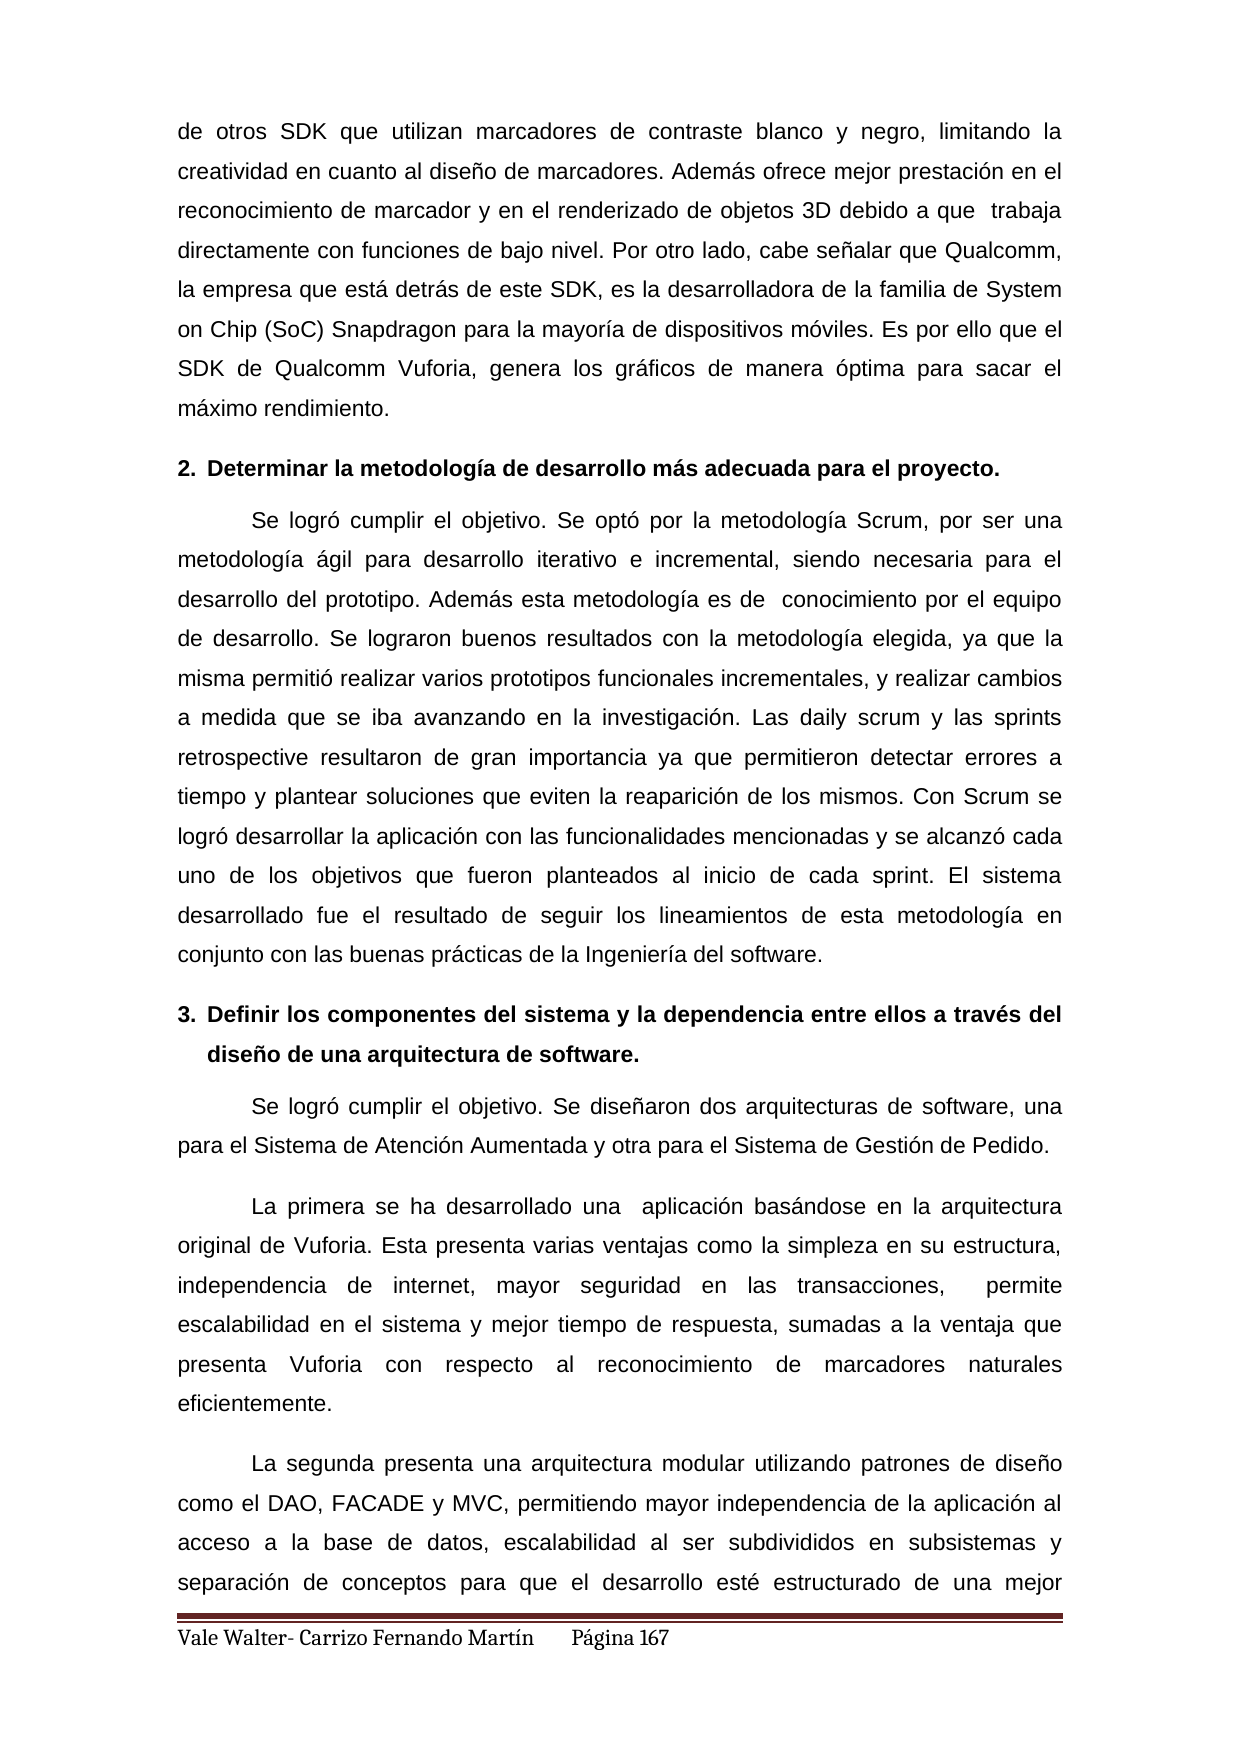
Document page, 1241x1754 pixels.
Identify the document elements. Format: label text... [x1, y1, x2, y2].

text Se logró cumplir el objetivo. Se diseñaron dos arquitecturas de software, una para el Sistema de Atención Aumentada y otra para el Sistema de Gestión de Pedido. [177, 1093, 1063, 1159]
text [177, 1450, 1063, 1595]
text Se logró cumplir el objetivo. Se optó por la metodología Scrum, por ser una metodología ágil para desarrollo iterativo e incremental, siendo necesaria para el desarrollo del prototipo. Además esta metodología es de conocimiento por el equipo de desarrollo. Se lograron buenos resultados con la metodología elegida, ya que la misma permitió realizar varios prototipos funcionales incrementales, y realizar cambios a medida que se iba avanzando en la investigación. Las daily scrum y las sprints retrospective resultaron de gran importancia ya que permitieron detectar errores a tiempo y plantear soluciones que eviten la reaparición de los mismos. Con Scrum se logró desarrollar la aplicación con las funcionalidades mencionadas y se alcanzó cada uno de los objetivos que fueron planteados al inicio de cada sprint. El sistema desarrollado fue el resultado de seguir los lineamientos de esta metodología en conjunto con las buenas prácticas de la Ingeniería del software. [177, 507, 1063, 967]
list Definir los componentes del sistema y la dependencia entre ellos a través del diseño de una arquitectura de software. [177, 1001, 1063, 1067]
list Determinar la metodología de desarrollo más adecuada para el proyecto. [177, 455, 1063, 481]
text La primera se ha desarrollado una aplicación basándose en la arquitectura original de Vuforia. Esta presenta varias ventajas como la simpleza en su estructura, independencia de internet, mayor seguridad en las transacciones, permite escalabilidad en el sistema y mejor tiempo de respuesta, sumadas a la ventaja que presenta Vuforia con respecto al reconocimiento de marcadores naturales eficientemente. [177, 1193, 1063, 1416]
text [177, 118, 1063, 421]
